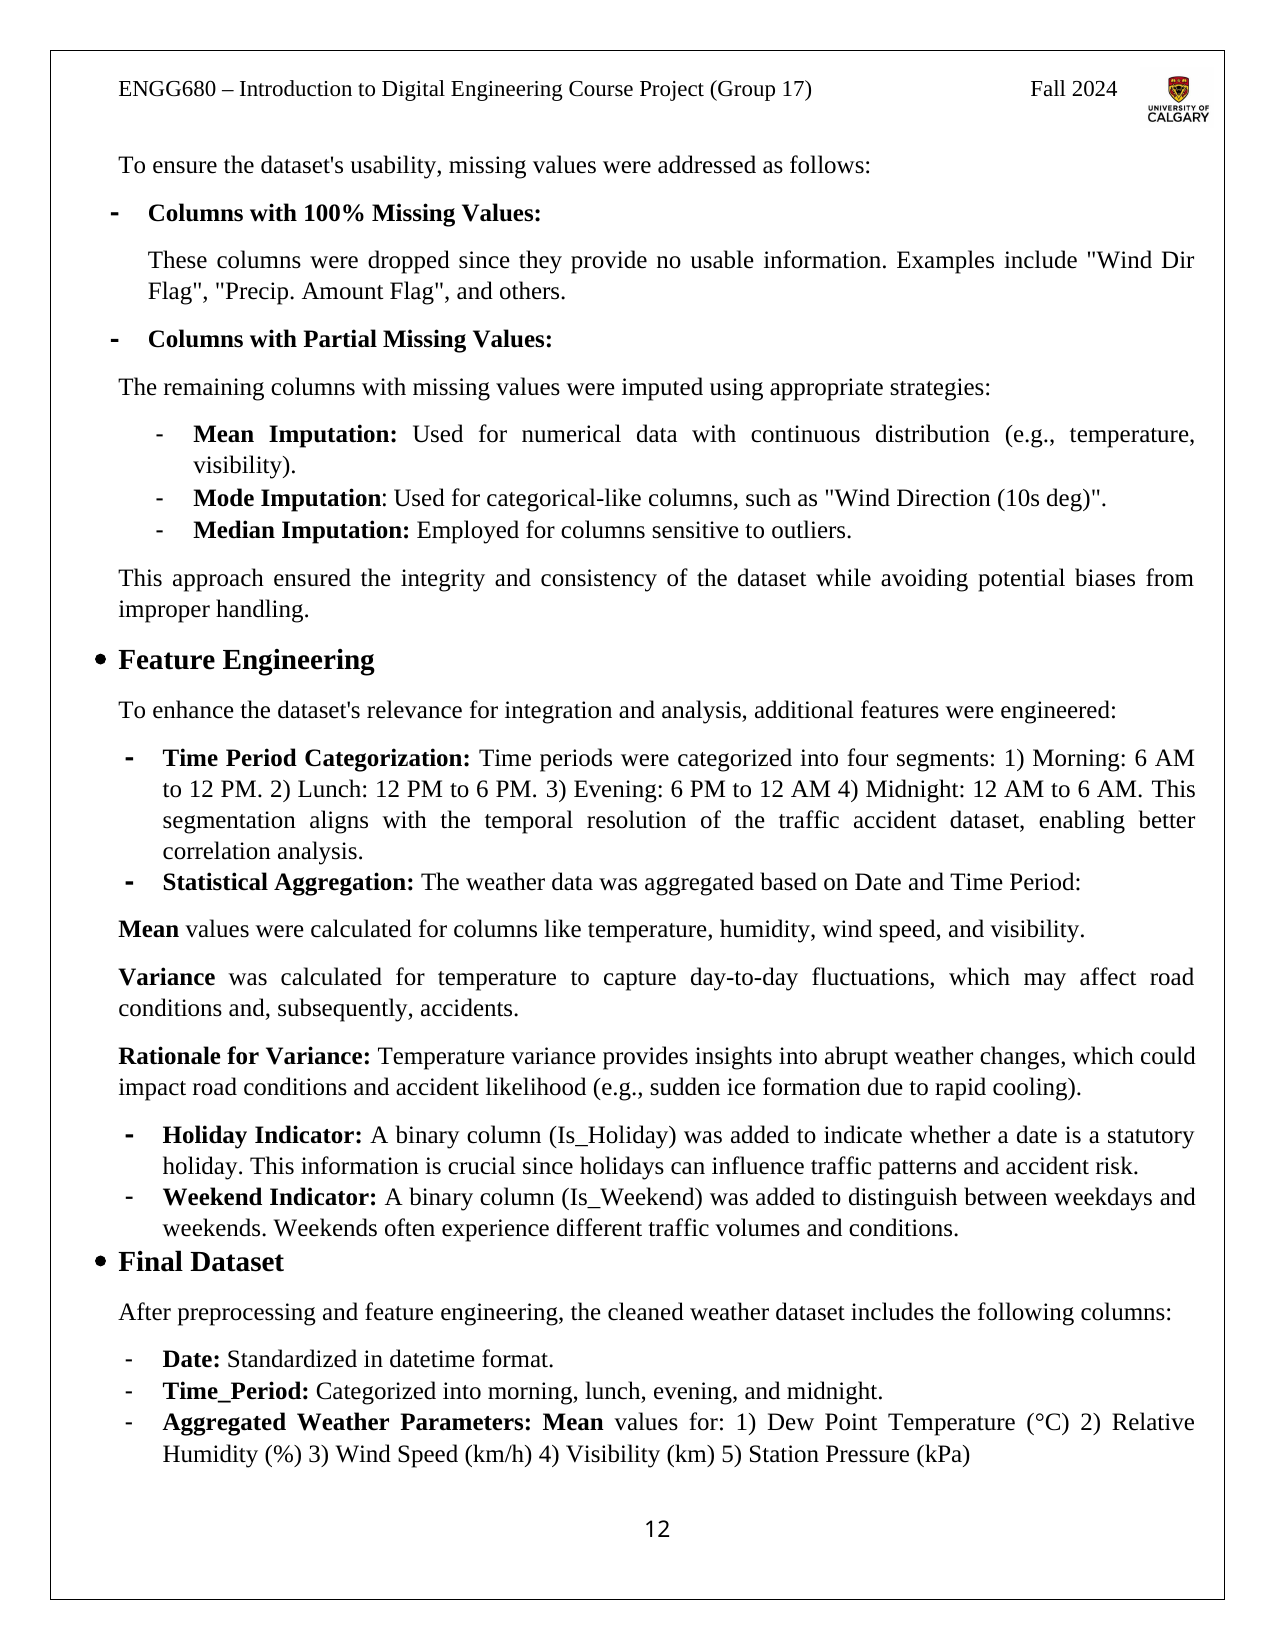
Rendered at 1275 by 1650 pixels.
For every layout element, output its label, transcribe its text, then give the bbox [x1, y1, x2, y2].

list Columns with 100% Missing Values: [110, 198, 1196, 226]
list Final Dataset [95, 1244, 1196, 1278]
list Time Period Categorization: Time periods were categorized into four segments: 1) Morning: 6 AM to 12 PM. 2) Lunch: 12 PM to 6 PM. 3) Evening: 6 PM to 12 AM 4) Midnight: 12 AM to 6 AM. This segmentation aligns with the temporal resolution of the traffic accident dataset, enabling better correlation analysis. [125, 743, 1196, 864]
list Holiday Indicator: A binary column (Is_Holiday) was added to indicate whether a date is a statutory holiday. This information is crucial since holidays can influence traffic patterns and accident risk. [125, 1120, 1196, 1179]
text This approach ensured the integrity and consistency of the dataset while avoiding potential biases from improper handling. [118, 563, 1196, 623]
list Aggregated Weather Parameters: Mean values for: 1) Dew Point Temperature (°C) 2) Relative Humidity (%) 3) Wind Speed (km/h) 4) Visibility (km) 5) Station Pressure (kPa) [125, 1407, 1196, 1469]
text To enhance the dataset's relevance for integration and analysis, additional features were engineered: [118, 695, 1196, 724]
text These columns were dropped since they provide no usable information. Examples include "Wind Dir Flag", "Precip. Amount Flag", and others. [148, 245, 1196, 305]
text To ensure the dataset's usability, missing values were addressed as follows: [118, 150, 1196, 179]
text Variance was calculated for temperature to capture day-to-day fluctuations, which may affect road conditions and, subsequently, accidents. [118, 962, 1196, 1022]
text Rationale for Variance: Temperature variance provides insights into abrupt weather changes, which could impact road conditions and accident likelihood (e.g., sudden ice formation due to rapid cooling). [118, 1041, 1196, 1101]
text After preprocessing and feature engineering, the cleaned weather dataset includes the following columns: [118, 1297, 1196, 1326]
list Weekend Indicator: A binary column (Is_Weekend) was added to distinguish between weekdays and weekends. Weekends often experience different traffic volumes and conditions. [125, 1182, 1196, 1242]
text The remaining columns with missing values were imputed using appropriate strategies: [118, 372, 1196, 401]
list Columns with Partial Missing Values: [110, 324, 1196, 353]
list Time_Period: Categorized into morning, lunch, evening, and midnight. [125, 1376, 1196, 1404]
list Median Imputation: Employed for columns sensitive to outliers. [156, 515, 1196, 544]
list Date: Standardized in datetime format. [125, 1344, 1196, 1373]
list Feature Engineering [95, 642, 1196, 676]
text Mean values were calculated for columns like temperature, humidity, wind speed, and visibility. [118, 914, 1196, 943]
list Mean Imputation: Used for numerical data with continuous distribution (e.g., temperature, visibility). [156, 419, 1196, 479]
list Statistical Aggregation: The weather data was aggregated based on Date and Time Period: [125, 867, 1196, 896]
list Mode Imputation: Used for categorical-like columns, such as "Wind Direction (10s deg)". [156, 482, 1196, 513]
